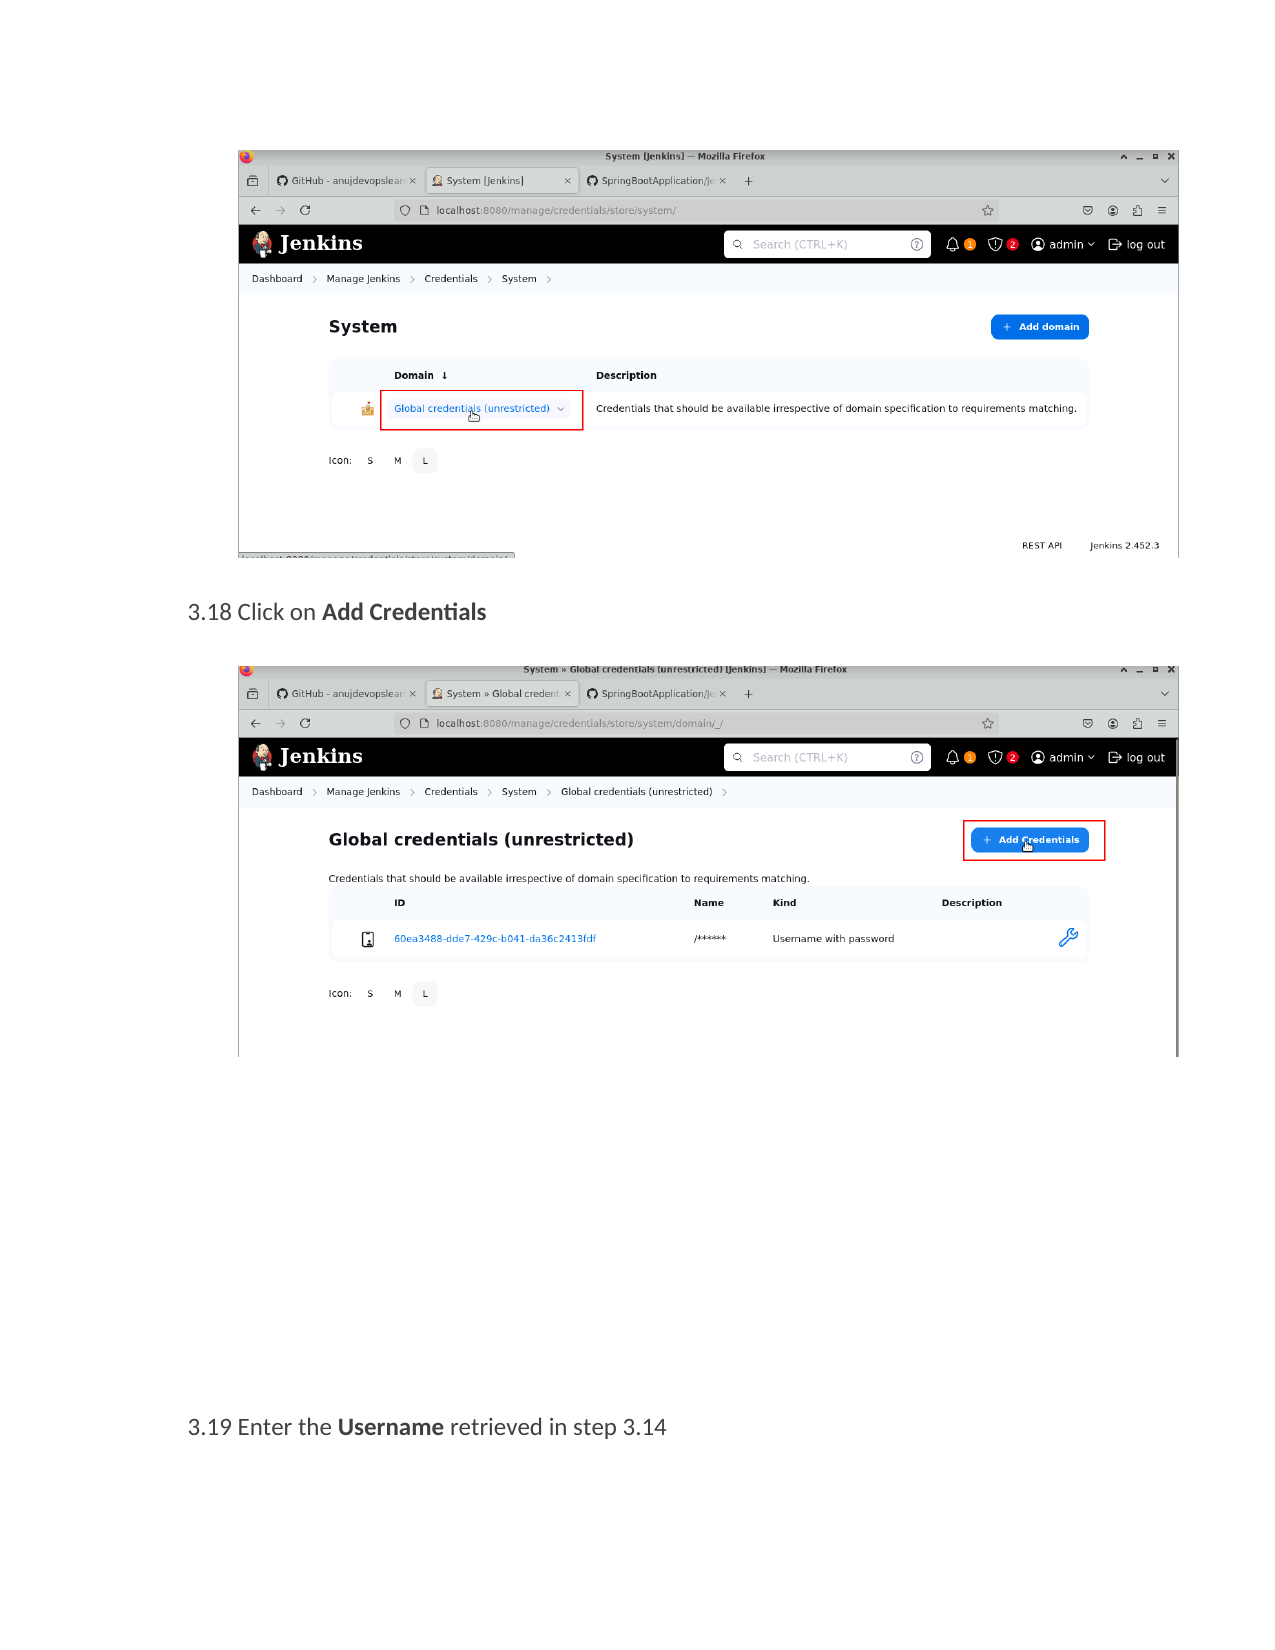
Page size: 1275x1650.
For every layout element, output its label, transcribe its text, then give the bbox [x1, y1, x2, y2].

list Enter the Username retrieved in step 3.14 [187, 1411, 1125, 1441]
picture [238, 150, 1179, 558]
picture [238, 666, 1179, 1057]
list Click on Add Credentials [187, 596, 1125, 627]
